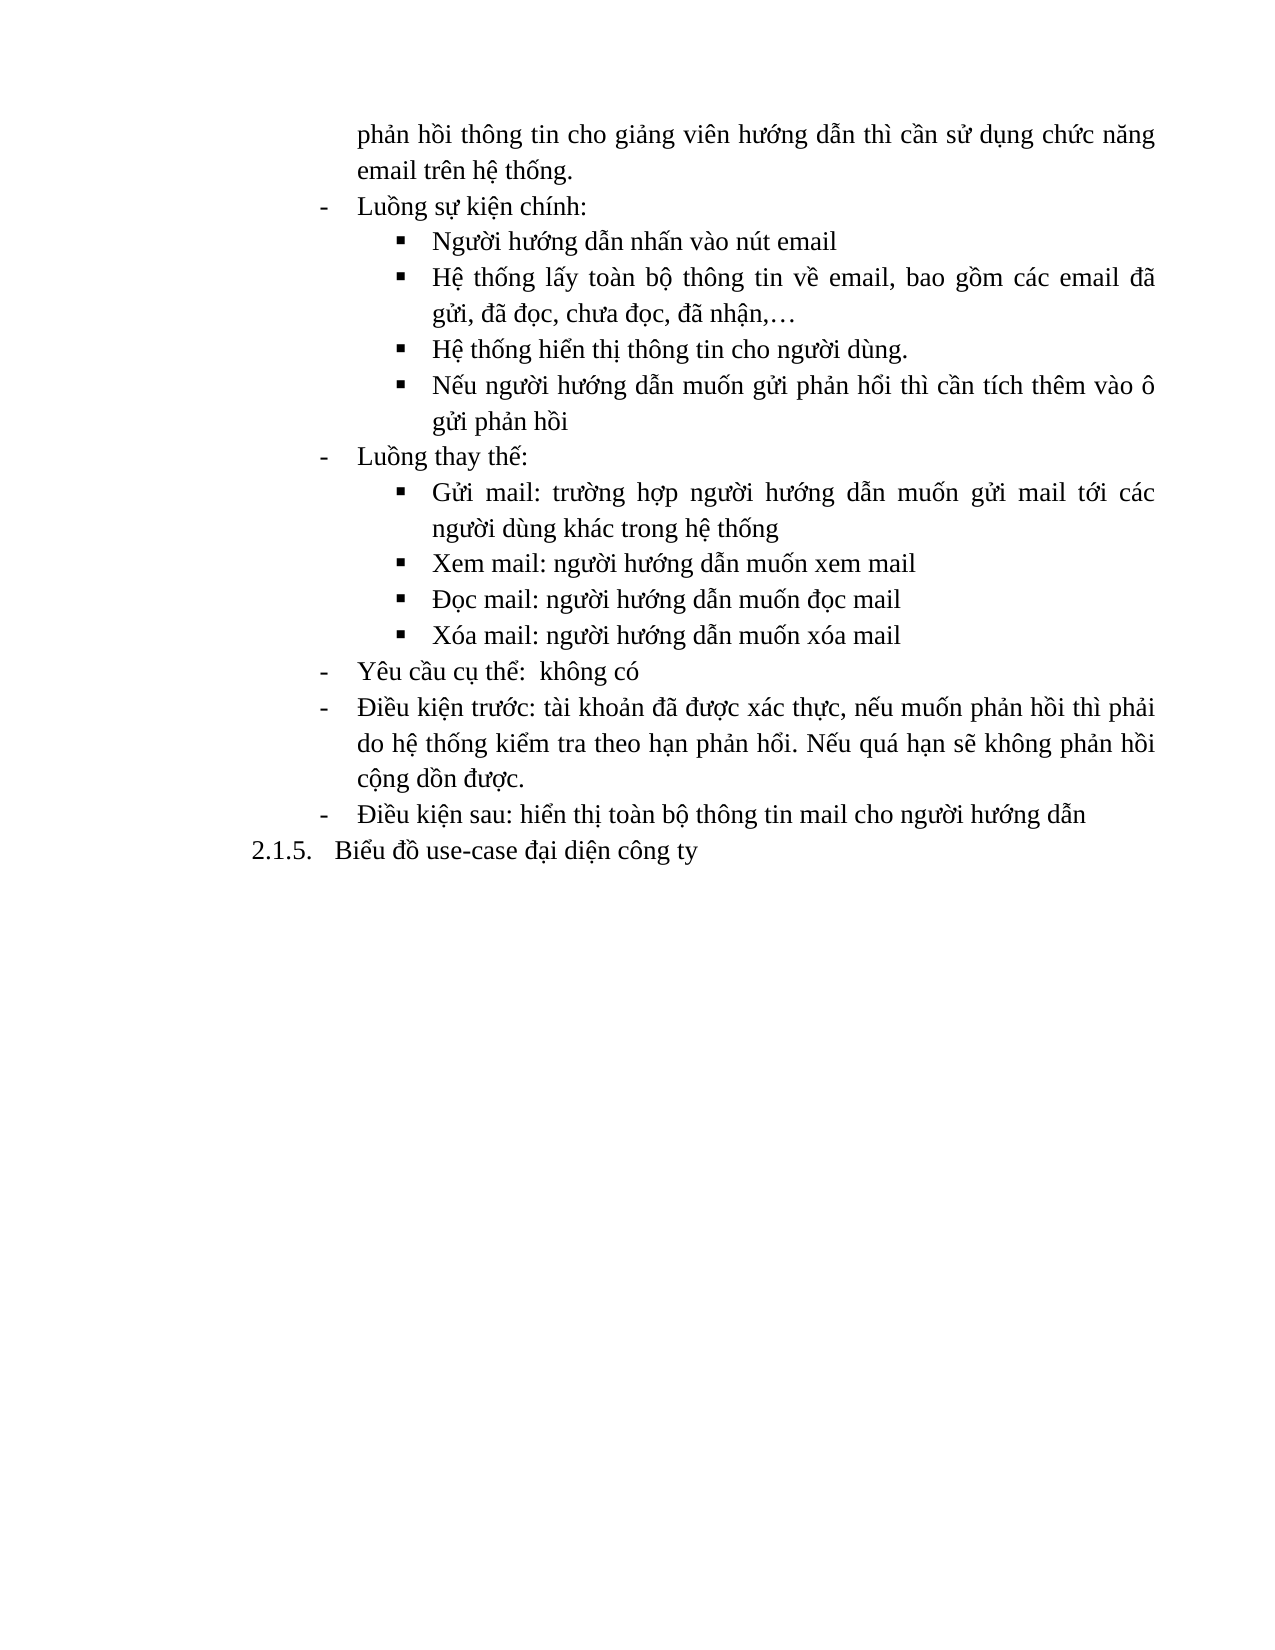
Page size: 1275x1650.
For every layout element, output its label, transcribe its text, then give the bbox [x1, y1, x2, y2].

list Hệ thống lấy toàn bộ thông tin về email, bao gồm các email đã gửi, đã đọc, chưa đọc, đã nhận,… [394, 261, 1157, 328]
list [319, 118, 1157, 185]
list Điều kiện sau: hiển thị toàn bộ thông tin mail cho người hướng dẫn [319, 798, 1157, 829]
list Điều kiện trước: tài khoản đã được xác thực, nếu muốn phản hồi thì phải do hệ thống kiểm tra theo hạn phản hổi. Nếu quá hạn sẽ không phản hồi cộng dồn được. [319, 691, 1157, 794]
list Luồng sự kiện chính: [319, 189, 1157, 221]
list Luồng thay thế: [319, 440, 1157, 471]
list Nếu người hướng dẫn muốn gửi phản hổi thì cần tích thêm vào ô gửi phản hồi [394, 369, 1157, 436]
list Người hướng dẫn nhấn vào nút email [394, 225, 1157, 257]
list Gửi mail: trường hợp người hướng dẫn muốn gửi mail tới các người dùng khác trong hệ thống [394, 476, 1157, 543]
list Yêu cầu cụ thể: không có [319, 655, 1157, 687]
list Đọc mail: người hướng dẫn muốn đọc mail [394, 583, 1157, 615]
list Hệ thống hiển thị thông tin cho người dùng. [394, 333, 1157, 364]
list Xem mail: người hướng dẫn muốn xem mail [394, 548, 1157, 579]
list Biểu đồ use-case đại diện công ty [282, 834, 1157, 865]
list Xóa mail: người hướng dẫn muốn xóa mail [394, 619, 1157, 651]
